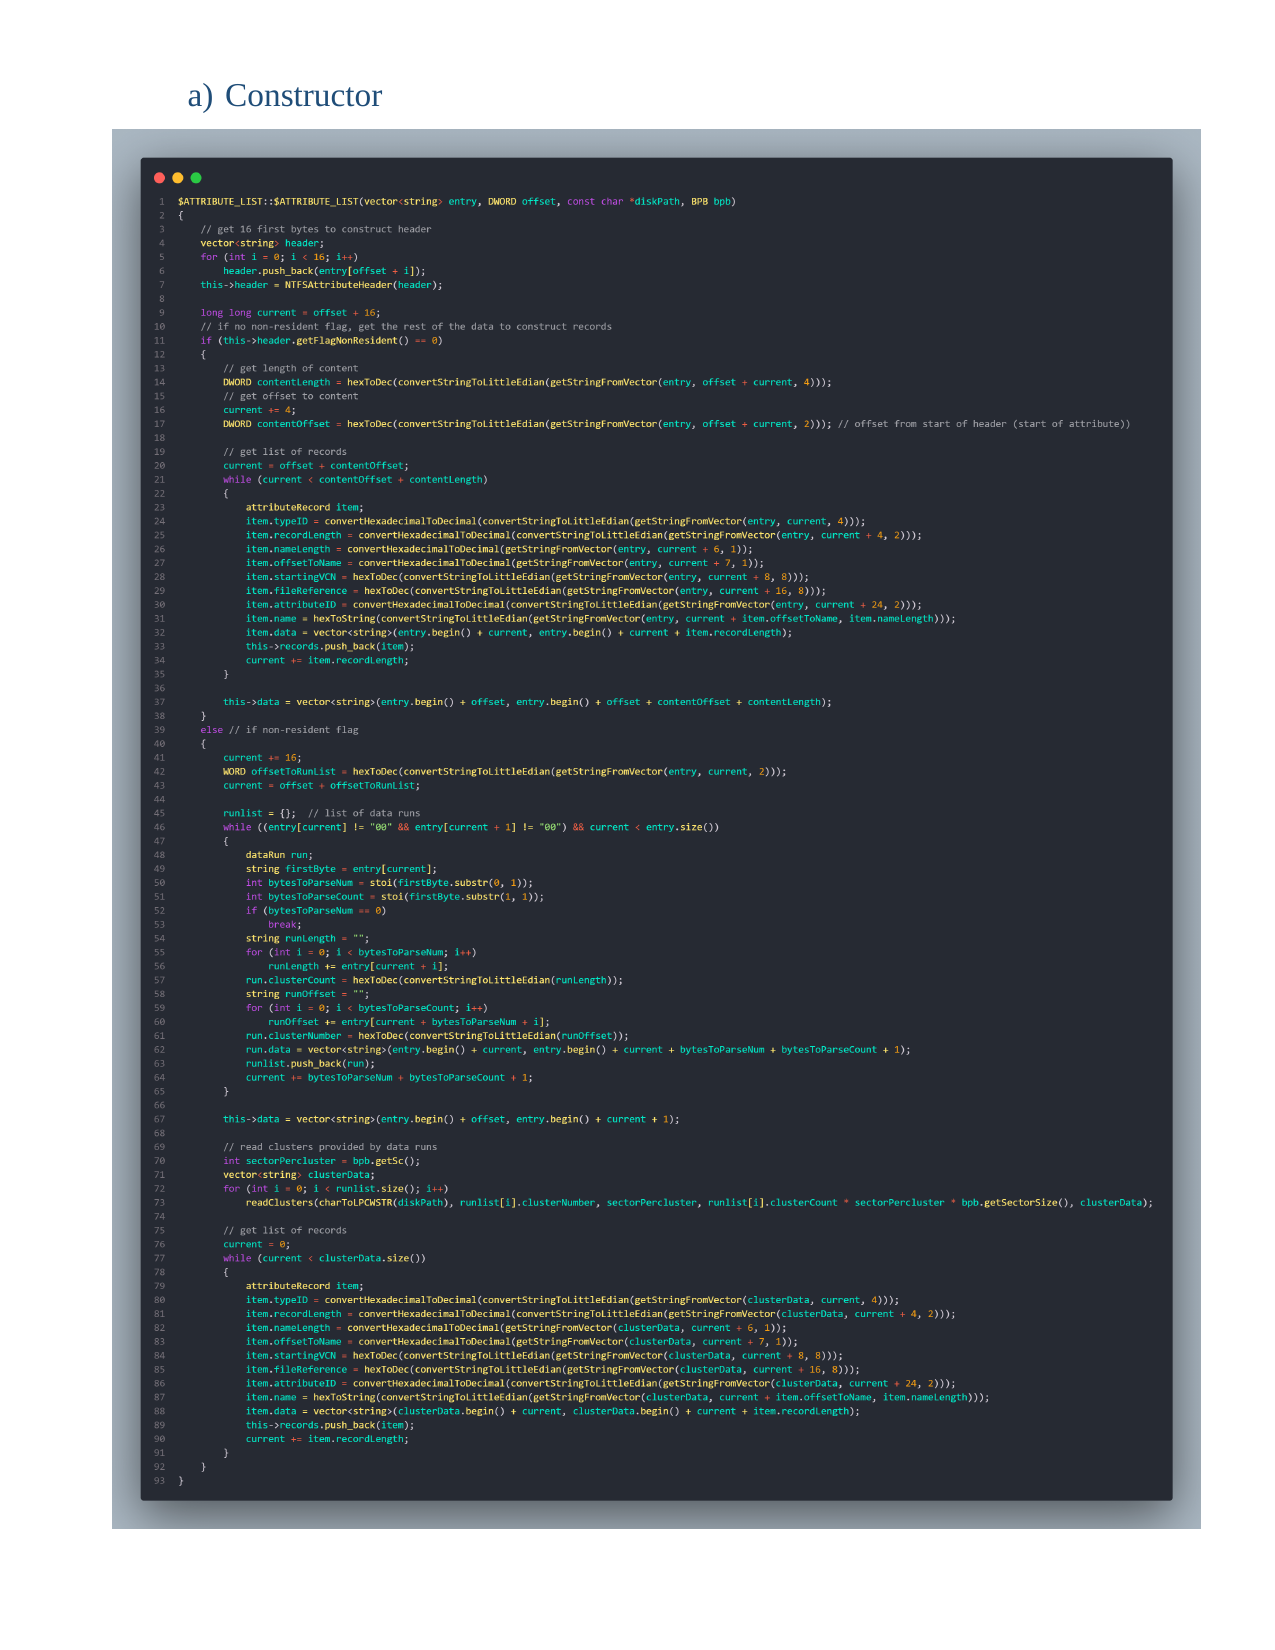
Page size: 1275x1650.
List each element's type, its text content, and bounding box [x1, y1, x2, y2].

picture [112, 129, 1201, 1529]
subtitle Constructor [187, 75, 1200, 113]
